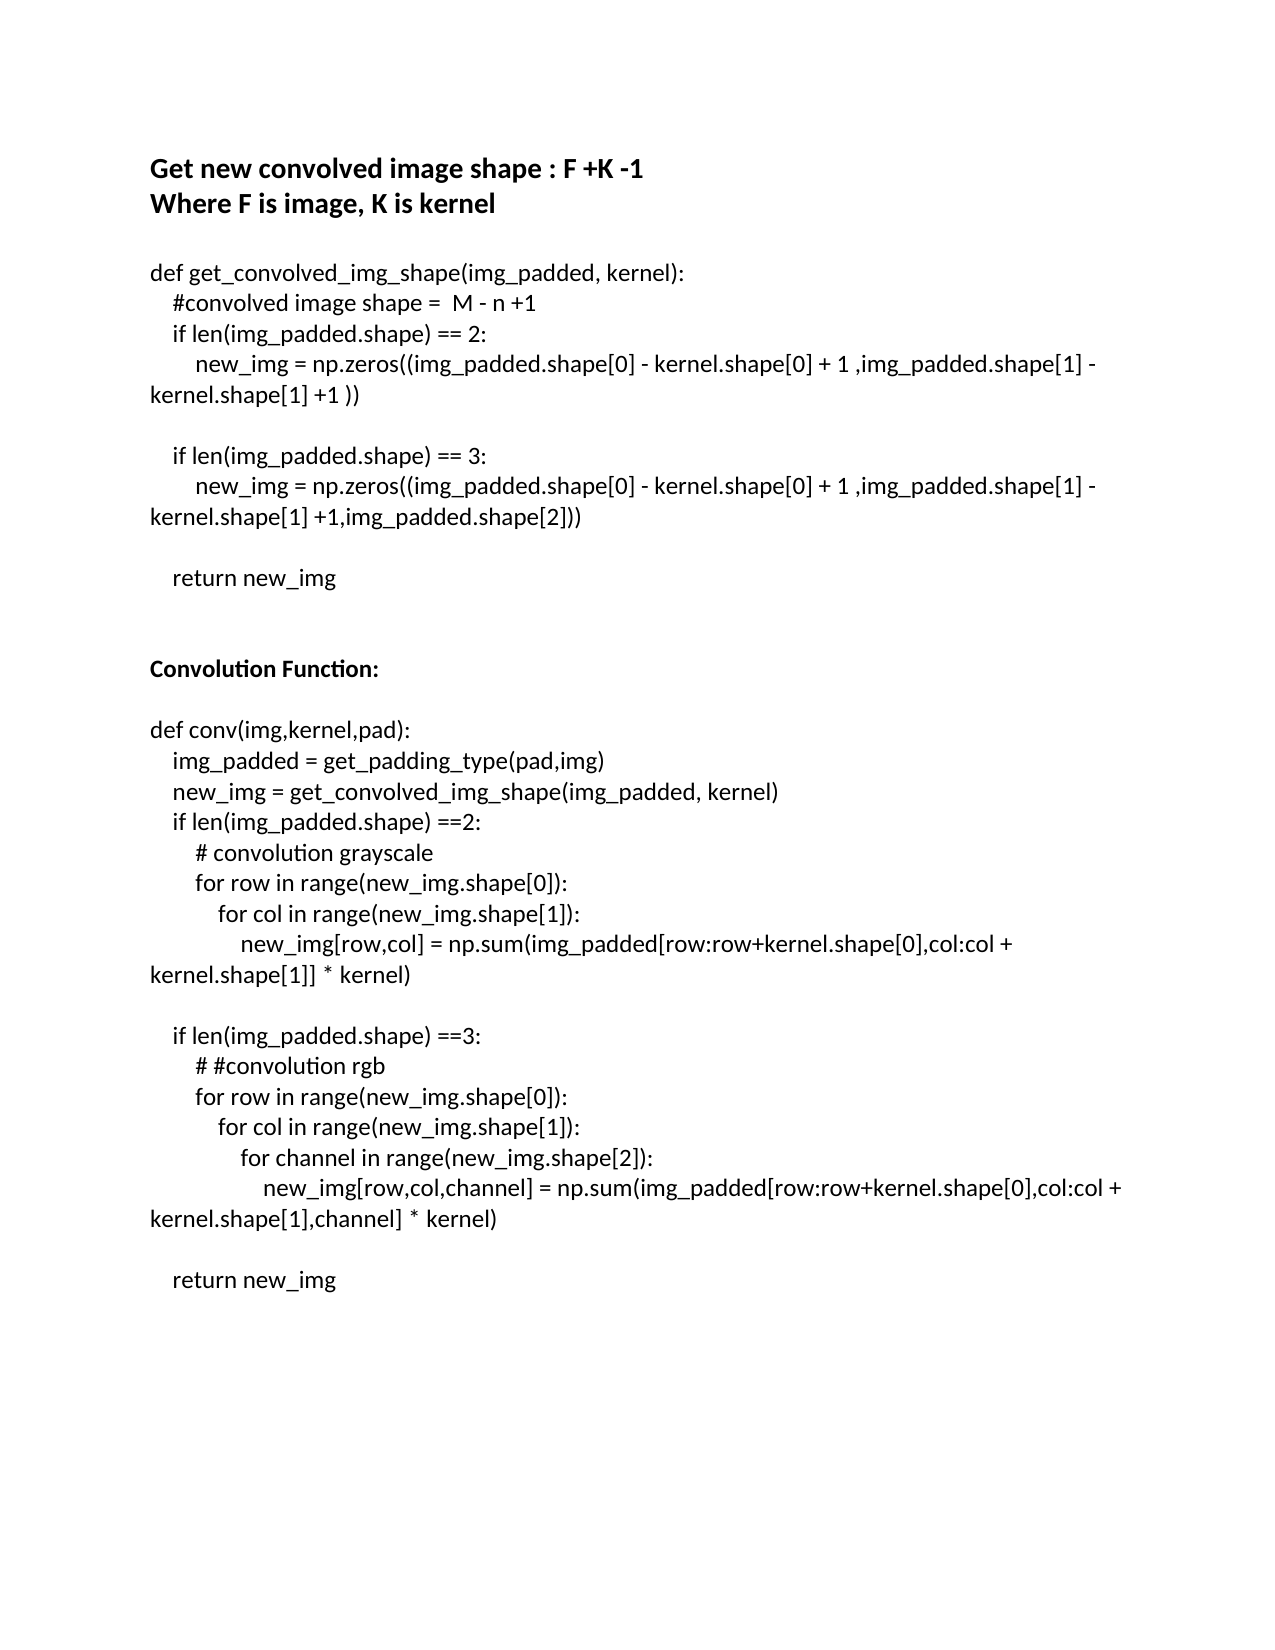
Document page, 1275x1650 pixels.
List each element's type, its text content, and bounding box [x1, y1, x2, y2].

text Get new convolved image shape : F +K -1 [150, 150, 1125, 186]
text Where F is image, K is kernel [150, 186, 1125, 221]
text Convolution Function: [150, 654, 1125, 684]
text if len(img_padded.shape) ==2: [150, 806, 1125, 837]
text return new_img [150, 562, 1125, 593]
text new_img = np.zeros((img_padded.shape[0] - kernel.shape[0] + 1 ,img_padded.shape[1] - kernel.shape[1] +1,img_padded.shape[2])) [150, 471, 1125, 532]
text #convolved image shape = M - n +1 [150, 287, 1125, 318]
text new_img[row,col,channel] = np.sum(img_padded[row:row+kernel.shape[0],col:col + kernel.shape[1],channel] * kernel) [150, 1172, 1125, 1233]
text for row in range(new_img.shape[0]): [150, 867, 1125, 898]
text for row in range(new_img.shape[0]): [150, 1081, 1125, 1111]
text return new_img [150, 1264, 1125, 1294]
text new_img[row,col] = np.sum(img_padded[row:row+kernel.shape[0],col:col + kernel.shape[1]] * kernel) [150, 928, 1125, 989]
text # #convolution rgb [150, 1050, 1125, 1081]
text def get_convolved_img_shape(img_padded, kernel): [150, 257, 1125, 287]
text img_padded = get_padding_type(pad,img) [150, 745, 1125, 776]
text new_img = get_convolved_img_shape(img_padded, kernel) [150, 776, 1125, 806]
text for col in range(new_img.shape[1]): [150, 1111, 1125, 1142]
text if len(img_padded.shape) == 3: [150, 440, 1125, 471]
text for col in range(new_img.shape[1]): [150, 898, 1125, 928]
text if len(img_padded.shape) ==3: [150, 1020, 1125, 1050]
text for channel in range(new_img.shape[2]): [150, 1142, 1125, 1172]
text def conv(img,kernel,pad): [150, 715, 1125, 745]
text if len(img_padded.shape) == 2: [150, 318, 1125, 348]
text # convolution grayscale [150, 837, 1125, 867]
text new_img = np.zeros((img_padded.shape[0] - kernel.shape[0] + 1 ,img_padded.shape[1] - kernel.shape[1] +1 )) [150, 348, 1125, 409]
